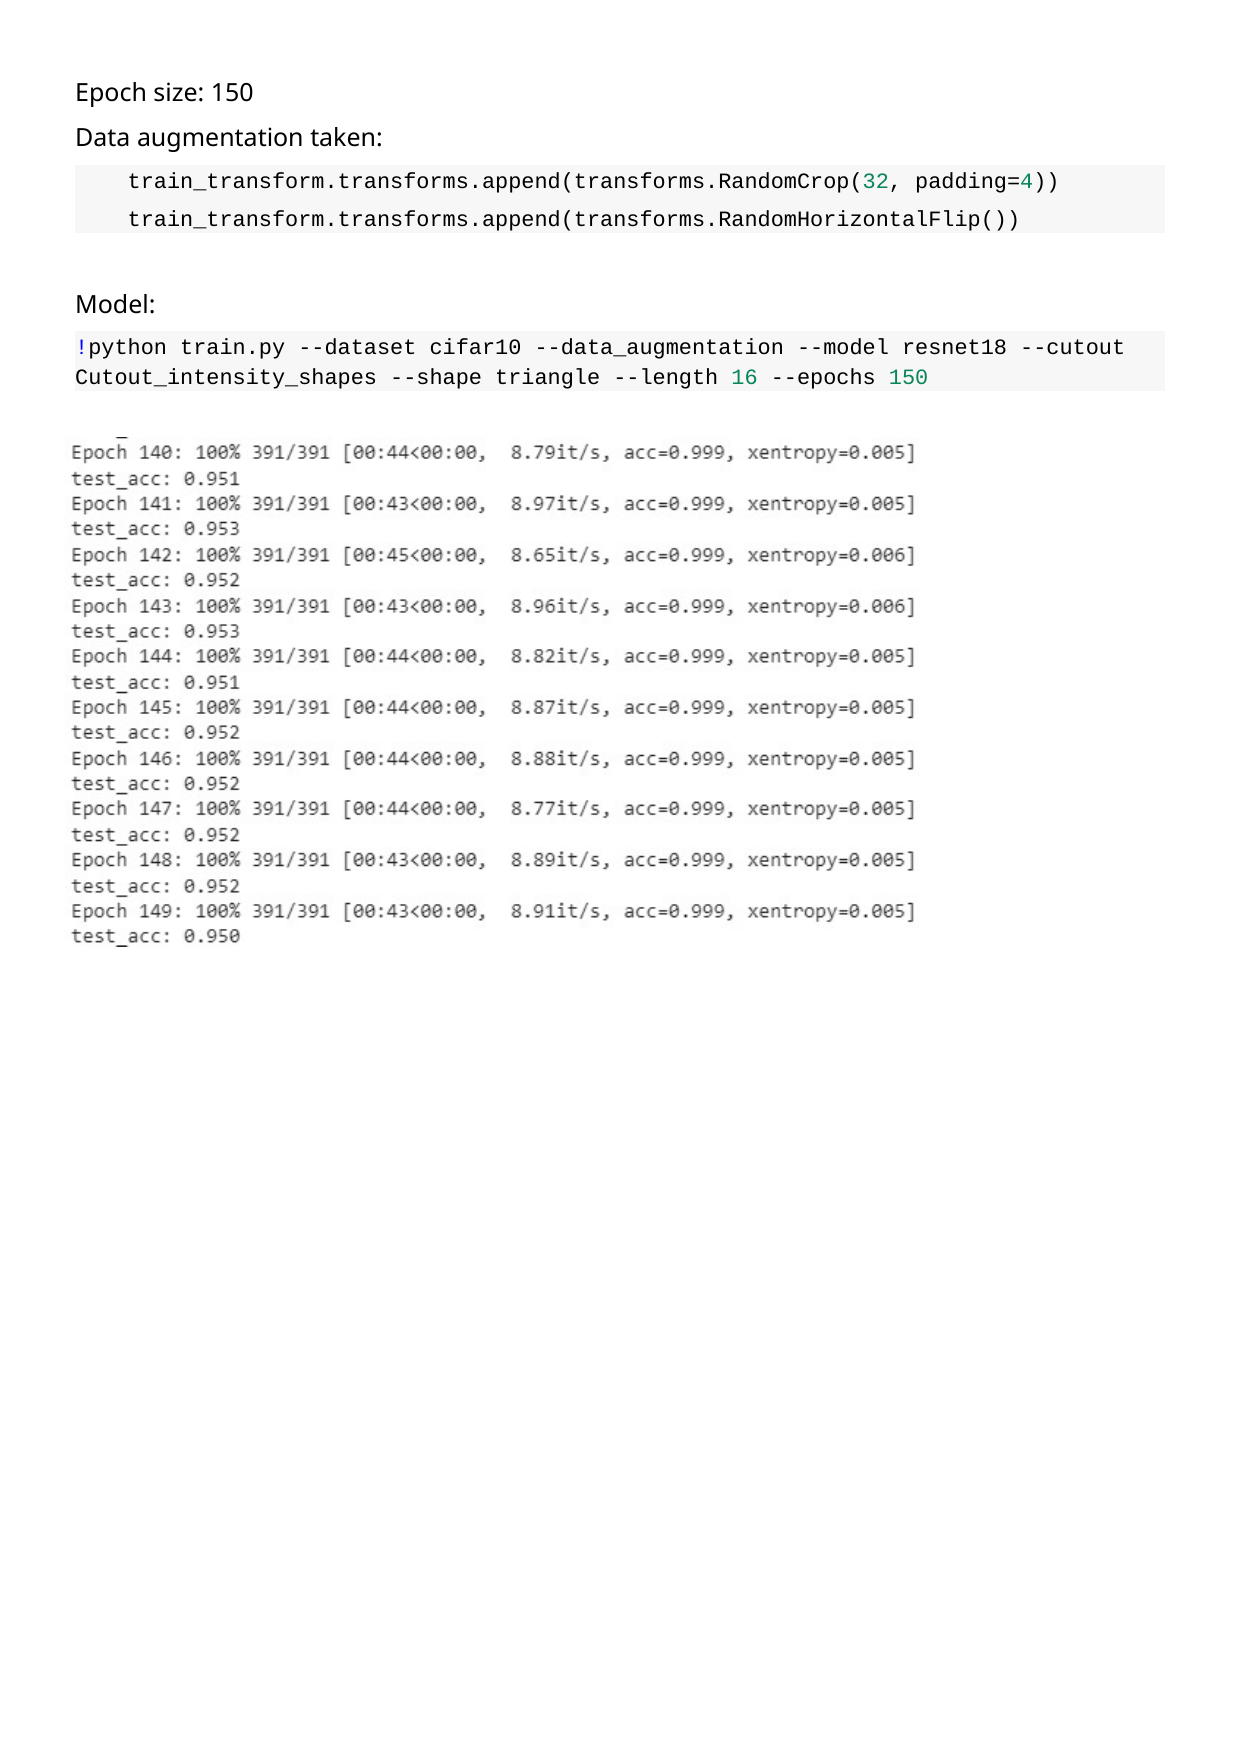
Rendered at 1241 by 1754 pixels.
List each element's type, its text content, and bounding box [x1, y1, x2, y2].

text train_transform.transforms.append(transforms.RandomCrop(32, padding=4)) [75, 165, 1165, 195]
text !python train.py --dataset cifar10 --data_augmentation --model resnet18 --cutout Cutout_intensity_shapes --shape triangle --length 16 --epochs 150 [75, 331, 1165, 391]
text Data augmentation taken: [75, 120, 1165, 154]
text Model: [75, 286, 1165, 320]
text train_transform.transforms.append(transforms.RandomHorizontalFlip()) [75, 203, 1165, 233]
picture [64, 437, 1155, 947]
text Epoch size: 150 [75, 75, 1165, 109]
